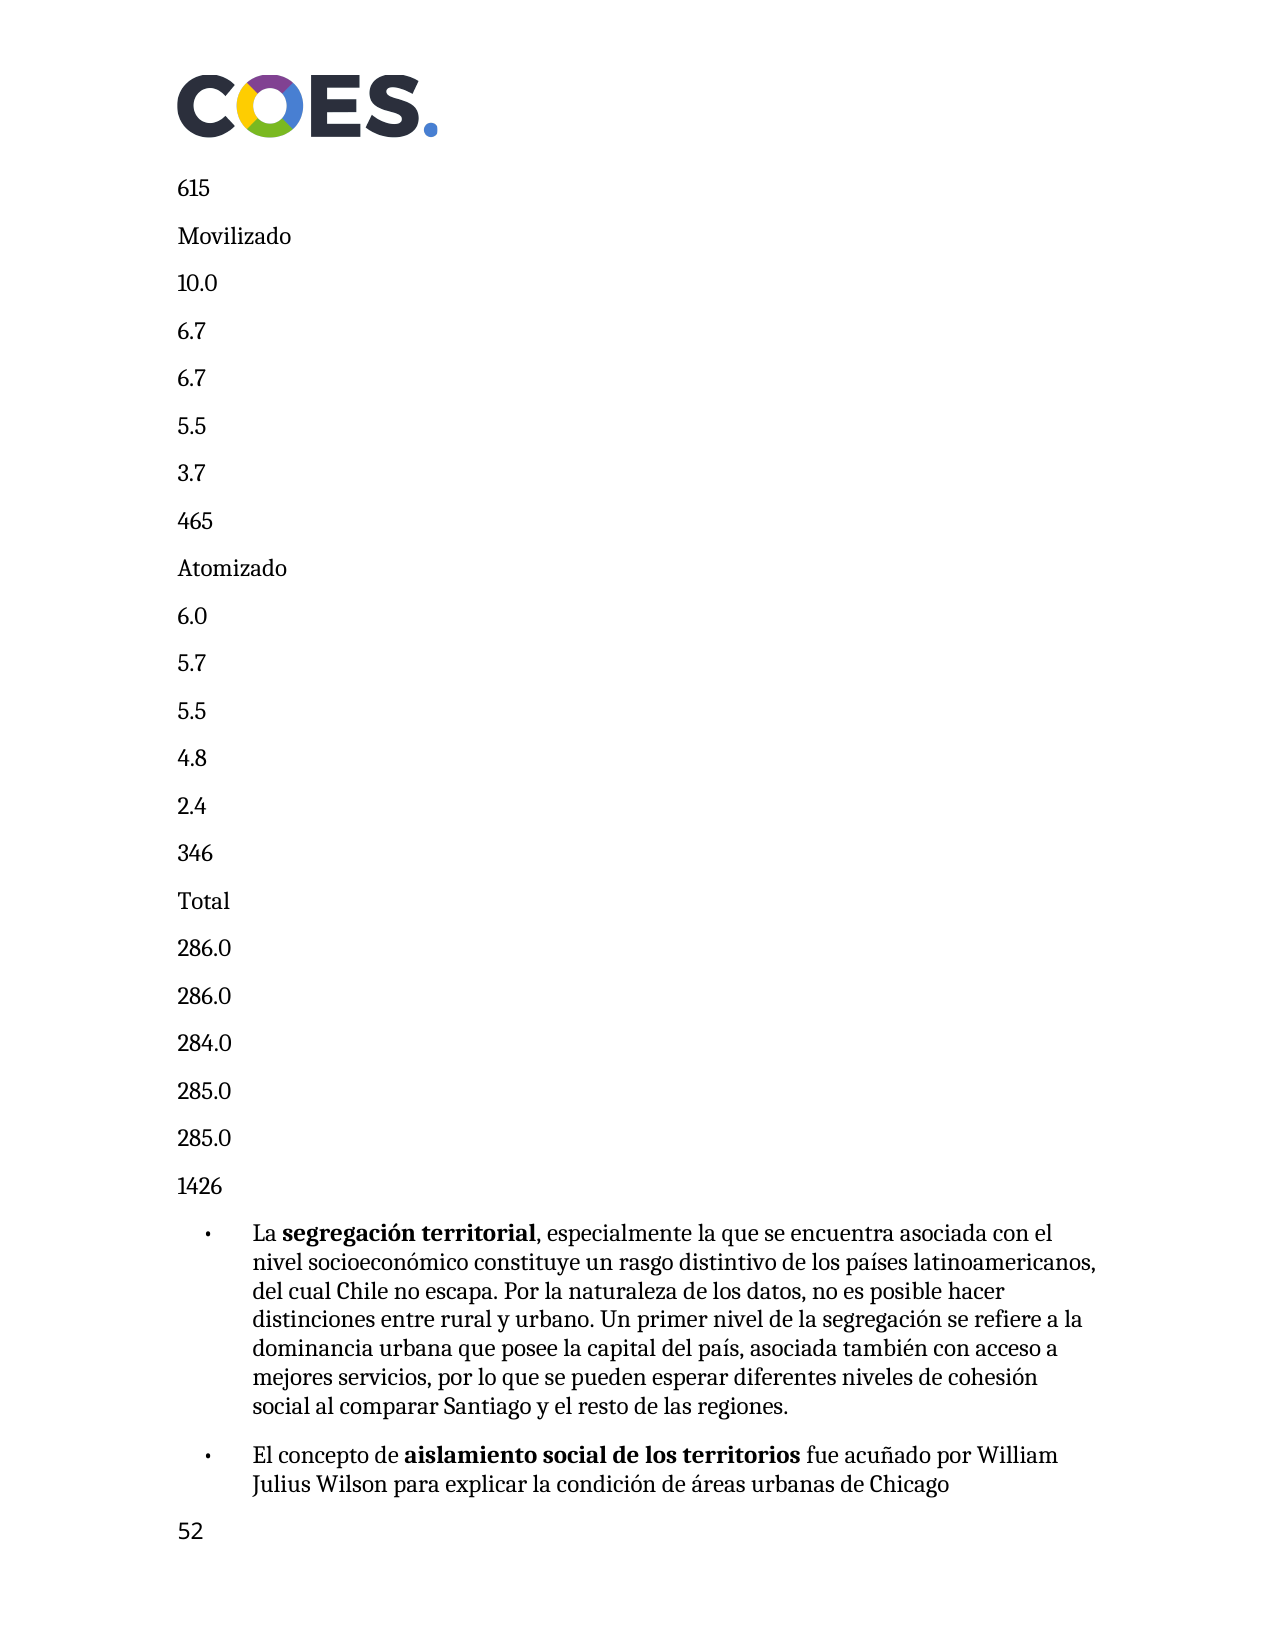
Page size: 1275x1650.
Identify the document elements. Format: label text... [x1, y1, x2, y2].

text 346 [177, 839, 1098, 868]
text 285.0 [177, 1124, 1098, 1153]
text 6.7 [177, 364, 1098, 393]
text Atomizado [177, 554, 1098, 583]
text 3.7 [177, 459, 1098, 488]
text 4.8 [177, 744, 1098, 773]
text 5.5 [177, 412, 1098, 440]
text 286.0 [177, 982, 1098, 1010]
text 465 [177, 507, 1098, 535]
text 2.4 [177, 792, 1098, 820]
text 6.7 [177, 317, 1098, 345]
text 10.0 [177, 269, 1098, 298]
text 615 [177, 174, 1098, 203]
text 1426 [177, 1172, 1098, 1200]
text 6.0 [177, 602, 1098, 630]
picture [177, 75, 438, 146]
text 286.0 [177, 934, 1098, 963]
text 285.0 [177, 1077, 1098, 1105]
text Total [177, 887, 1098, 915]
text 5.7 [177, 649, 1098, 678]
text 284.0 [177, 1029, 1098, 1058]
text Movilizado [177, 222, 1098, 250]
list La segregación territorial, especialmente la que se encuentra asociada con el nivel socioeconómico constituye un rasgo distintivo de los países latinoamericanos, del cual Chile no escapa. Por la naturaleza de los datos, no es posible hacer distinciones entre rural y urbano. Un primer nivel de la segregación se refiere a la dominancia urbana que posee la capital del país, asociada también con acceso a mejores servicios, por lo que se pueden esperar diferentes niveles de cohesión social al comparar Santiago y el resto de las regiones. [202, 1219, 1098, 1420]
text 5.5 [177, 697, 1098, 725]
